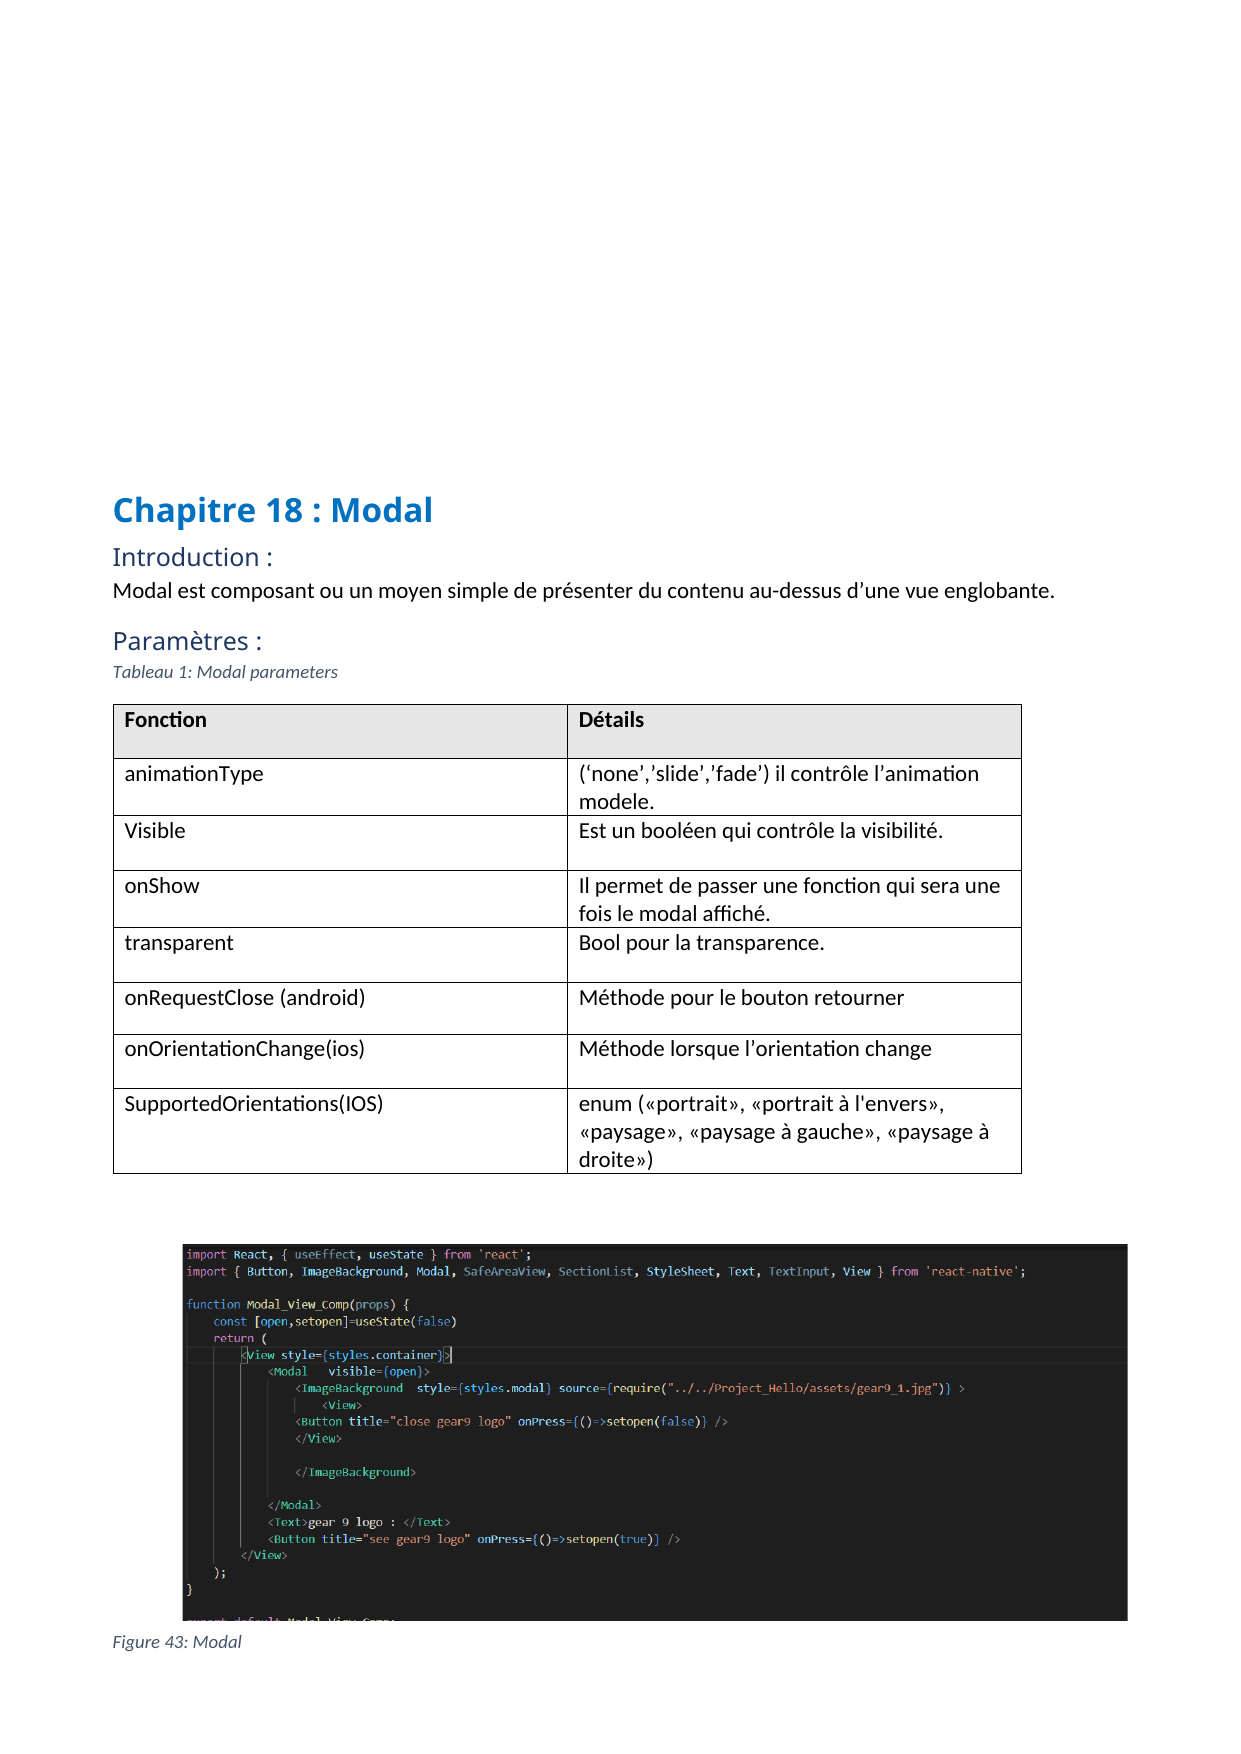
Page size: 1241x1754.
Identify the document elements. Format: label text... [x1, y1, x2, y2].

table_cell Méthode pour le bouton retourner [568, 983, 1021, 1033]
table_cell onRequestClose (android) [114, 983, 567, 1033]
table_cell transparent [114, 928, 567, 982]
text Tableau 1: Modal parameters [112, 660, 1128, 683]
table_header Fonction [114, 705, 567, 758]
table_cell Il permet de passer une fonction qui sera une fois le modal affiché. [568, 871, 1021, 927]
picture [182, 1244, 1128, 1621]
subtitle Paramètres : [112, 623, 1128, 657]
table_cell animationType [114, 759, 567, 815]
subtitle Introduction : [112, 539, 1128, 574]
subtitle Chapitre 18 : Modal [112, 486, 1128, 532]
table_cell SupportedOrientations(IOS) [114, 1089, 567, 1173]
table_cell onOrientationChange(ios) [114, 1035, 567, 1088]
table_cell (‘none’,’slide’,’fade’) il contrôle l’animation modele. [568, 759, 1021, 815]
table_header Détails [568, 705, 1021, 758]
table_cell Méthode lorsque l’orientation change [568, 1035, 1021, 1088]
table_cell enum («portrait», «portrait à l'envers», «paysage», «paysage à gauche», «paysage à droite») [568, 1089, 1021, 1173]
table_cell Visible [114, 816, 567, 870]
table_cell onShow [114, 871, 567, 927]
text Modal est composant ou un moyen simple de présenter du contenu au-dessus d’une vue englobante. [112, 576, 1128, 604]
table_cell Est un booléen qui contrôle la visibilité. [568, 816, 1021, 870]
table_cell Bool pour la transparence. [568, 928, 1021, 982]
